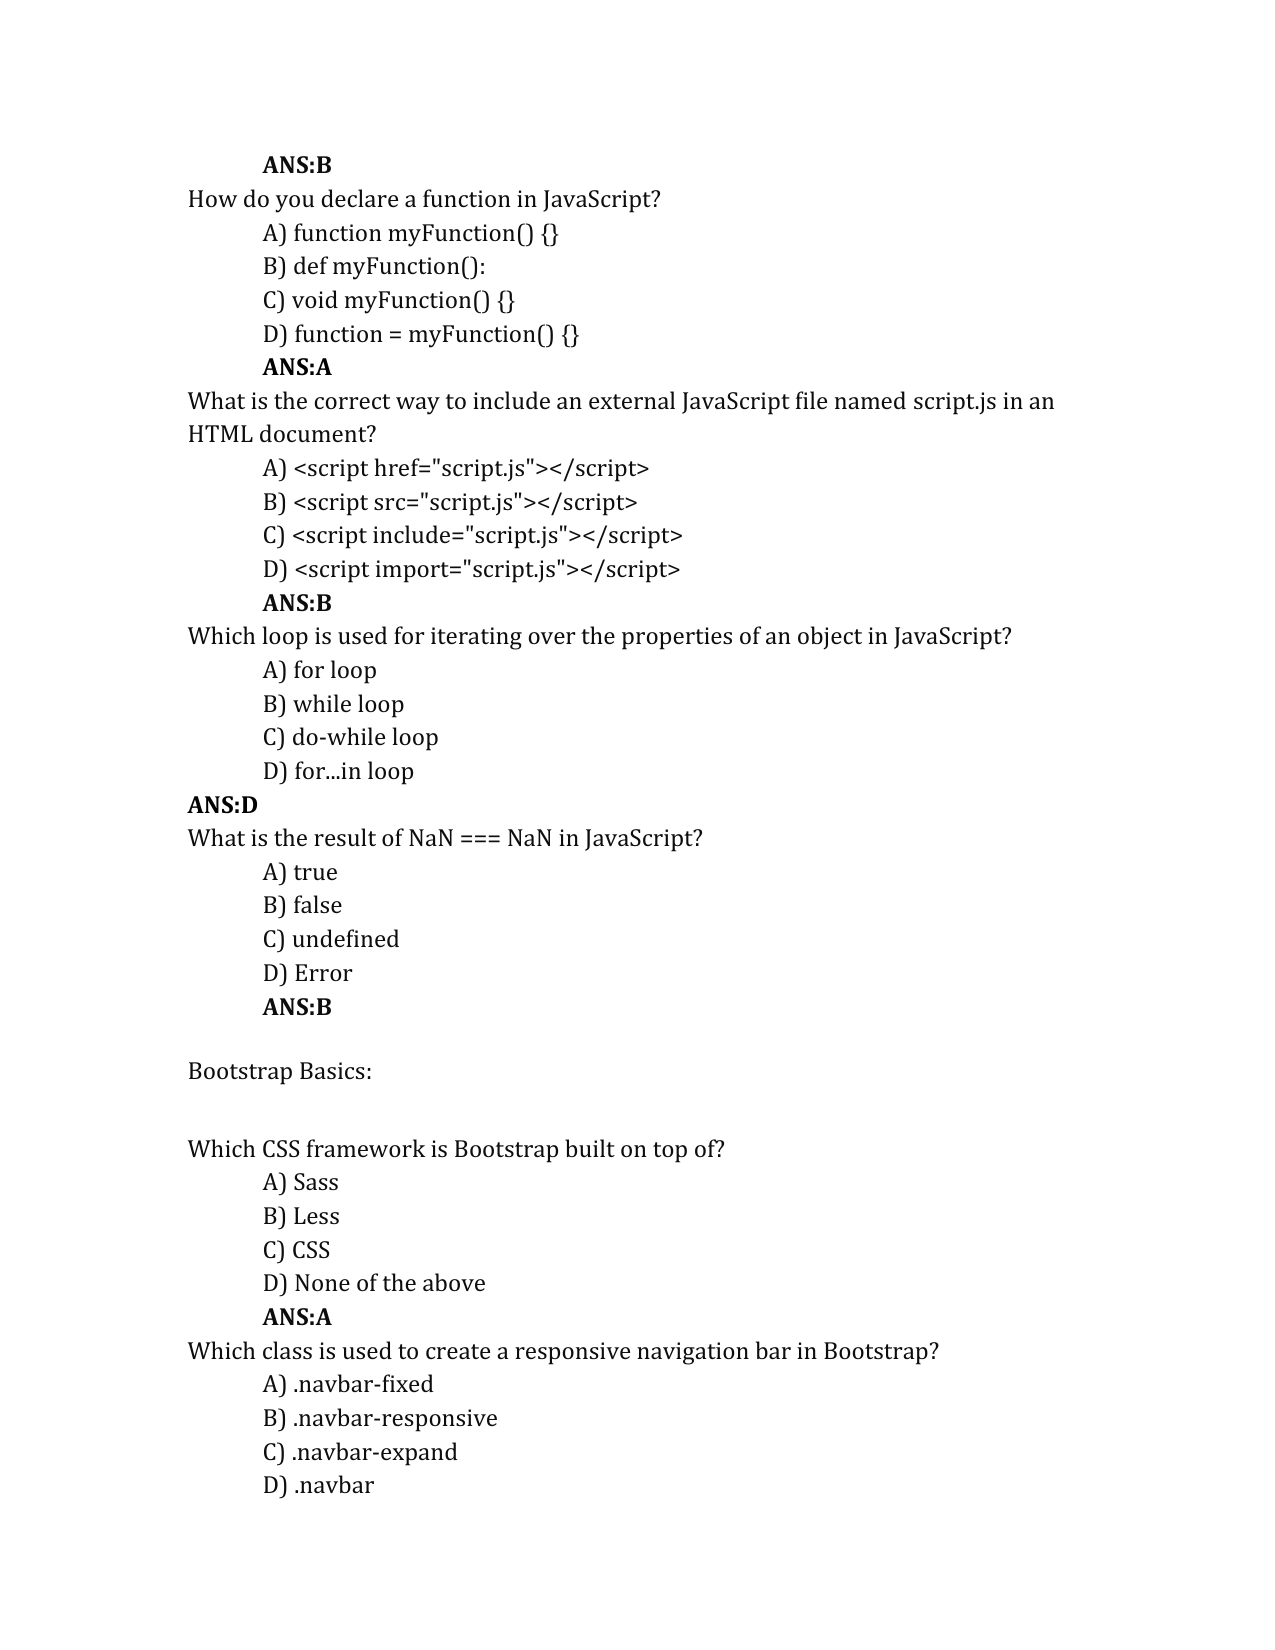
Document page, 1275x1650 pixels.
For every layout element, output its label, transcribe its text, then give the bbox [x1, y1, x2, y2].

text B) .navbar-responsive [262, 1403, 1125, 1432]
text A) for loop [262, 655, 1125, 684]
text B) while loop [262, 688, 1125, 718]
text C) undefined [262, 924, 1125, 953]
text Which loop is used for iterating over the properties of an object in JavaScript? [187, 621, 1125, 650]
text D) .navbar [262, 1470, 1125, 1499]
text ANS:A [262, 352, 1125, 381]
text What is the result of NaN === NaN in JavaScript? [187, 823, 1125, 852]
text C) CSS [262, 1234, 1125, 1264]
text C) do-while loop [262, 722, 1125, 751]
text D) None of the above [262, 1268, 1125, 1297]
text Which class is used to create a responsive navigation bar in Bootstrap? [187, 1335, 1125, 1364]
text ANS:A [262, 1302, 1125, 1331]
text ANS:B [262, 991, 1125, 1020]
text A) function myFunction() {} [262, 217, 1125, 247]
text ANS:B [262, 587, 1125, 617]
text What is the correct way to include an external JavaScript file named script.js in an HTML document? [187, 386, 1125, 448]
text Which CSS framework is Bootstrap built on top of? [187, 1133, 1125, 1163]
text How do you declare a function in JavaScript? [187, 184, 1125, 213]
text ANS:B [262, 150, 1125, 179]
text B) <script src="script.js"></script> [262, 486, 1125, 516]
text A) <script href="script.js"></script> [262, 453, 1125, 482]
text D) <script import="script.js"></script> [262, 554, 1125, 583]
text D) function = myFunction() {} [262, 318, 1125, 347]
text Bootstrap Basics: [187, 1056, 1125, 1085]
text C) <script include="script.js"></script> [262, 520, 1125, 549]
text B) def myFunction(): [262, 251, 1125, 280]
text D) for...in loop [262, 756, 1125, 785]
text B) false [262, 890, 1125, 919]
text A) true [262, 857, 1125, 886]
text ANS:D [187, 789, 1125, 818]
text C) .navbar-expand [262, 1436, 1125, 1466]
text B) Less [262, 1201, 1125, 1230]
text A) Sass [262, 1167, 1125, 1196]
text C) void myFunction() {} [262, 284, 1125, 314]
text D) Error [262, 957, 1125, 987]
text A) .navbar-fixed [262, 1369, 1125, 1398]
